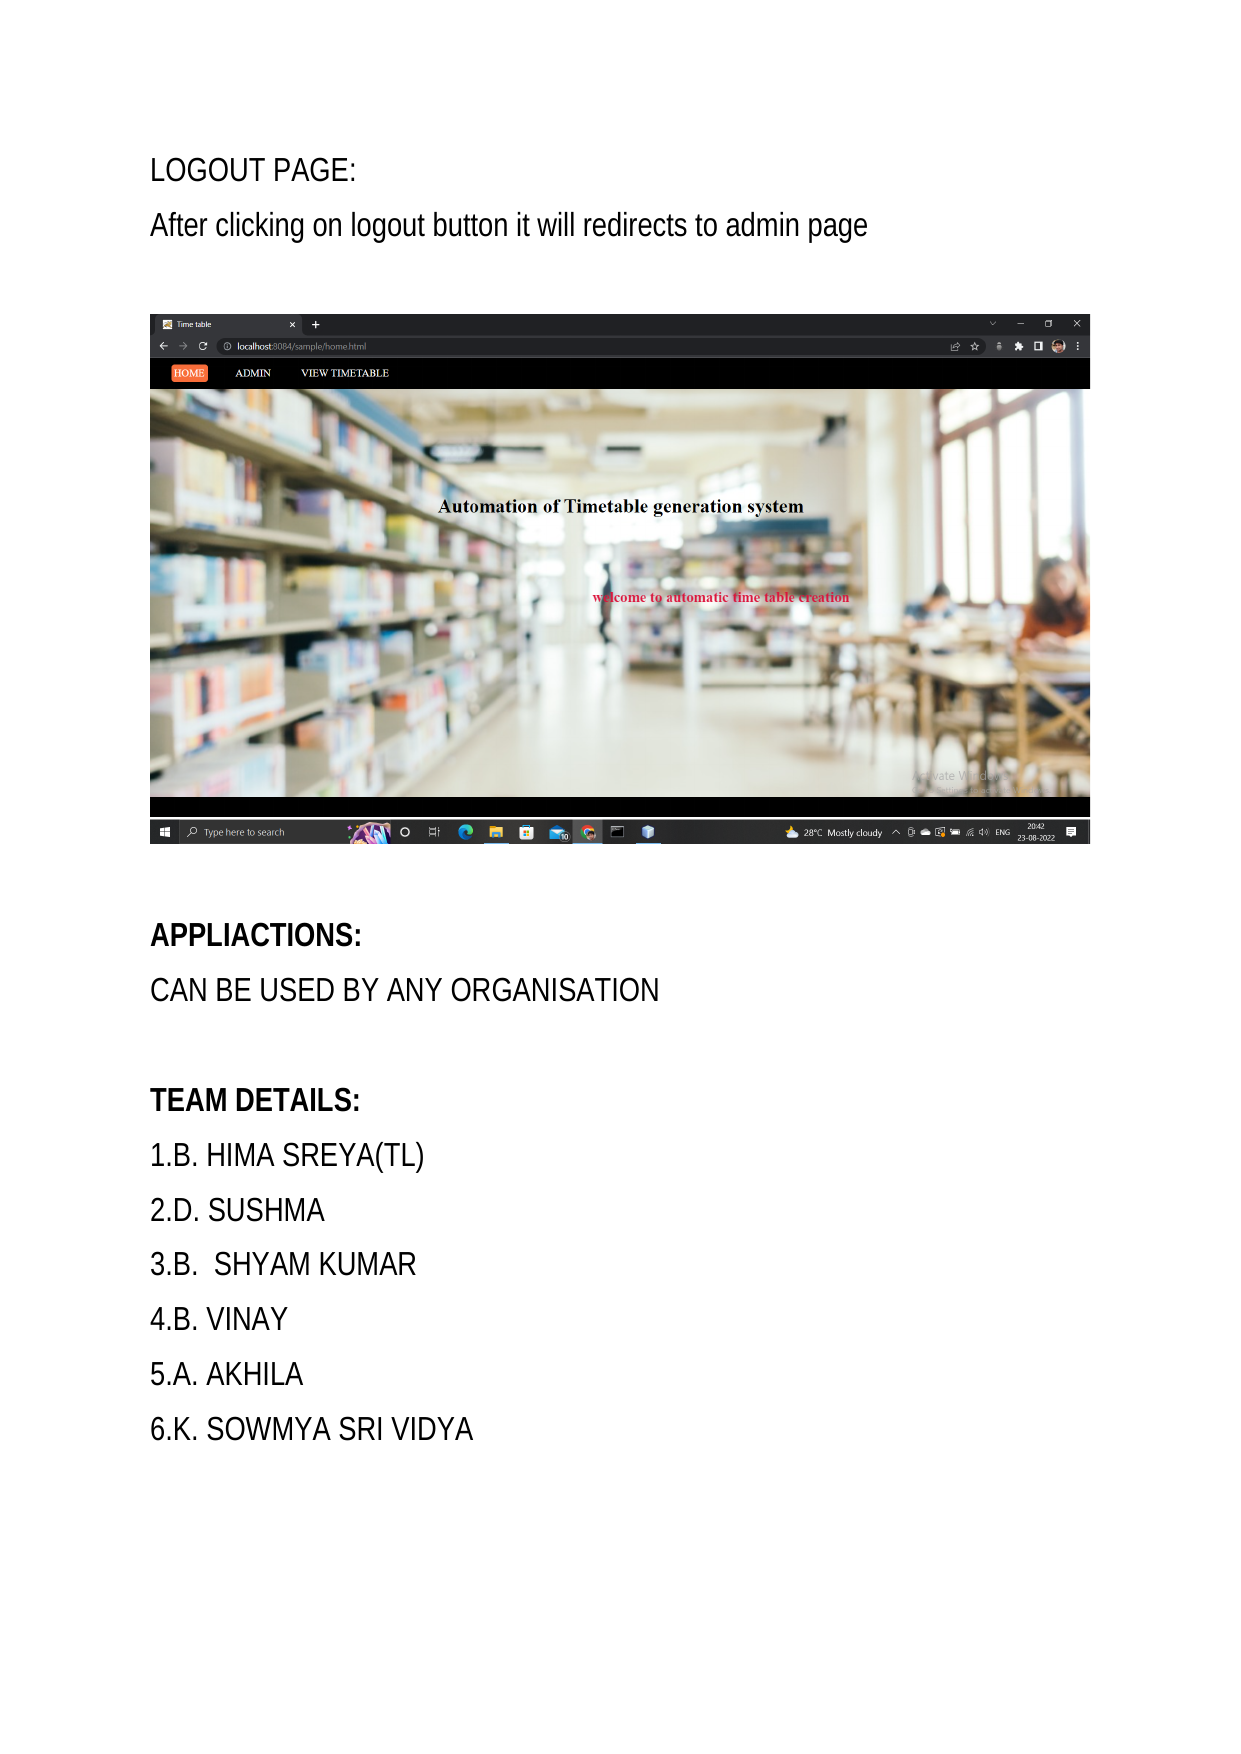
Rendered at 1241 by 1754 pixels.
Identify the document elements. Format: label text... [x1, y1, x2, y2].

text 4.B. VINAY [150, 1299, 1090, 1338]
picture [150, 314, 1091, 844]
text LOGOUT PAGE: [150, 150, 1090, 188]
text 5.A. AKHILA [150, 1354, 1090, 1393]
text 1.B. HIMA SREYA(TL) [150, 1135, 1090, 1173]
text TEAM DETAILS: [150, 1080, 1090, 1118]
text 2.D. SUSHMA [150, 1190, 1090, 1228]
text After clicking on logout button it will redirects to admin page [150, 205, 1090, 243]
text 6.K. SOWMYA SRI VIDYA [150, 1409, 1090, 1448]
text APPLIACTIONS: [150, 915, 1090, 953]
text CAN BE USED BY ANY ORGANISATION [150, 970, 1090, 1008]
text 3.B. SHYAM KUMAR [150, 1245, 1090, 1283]
